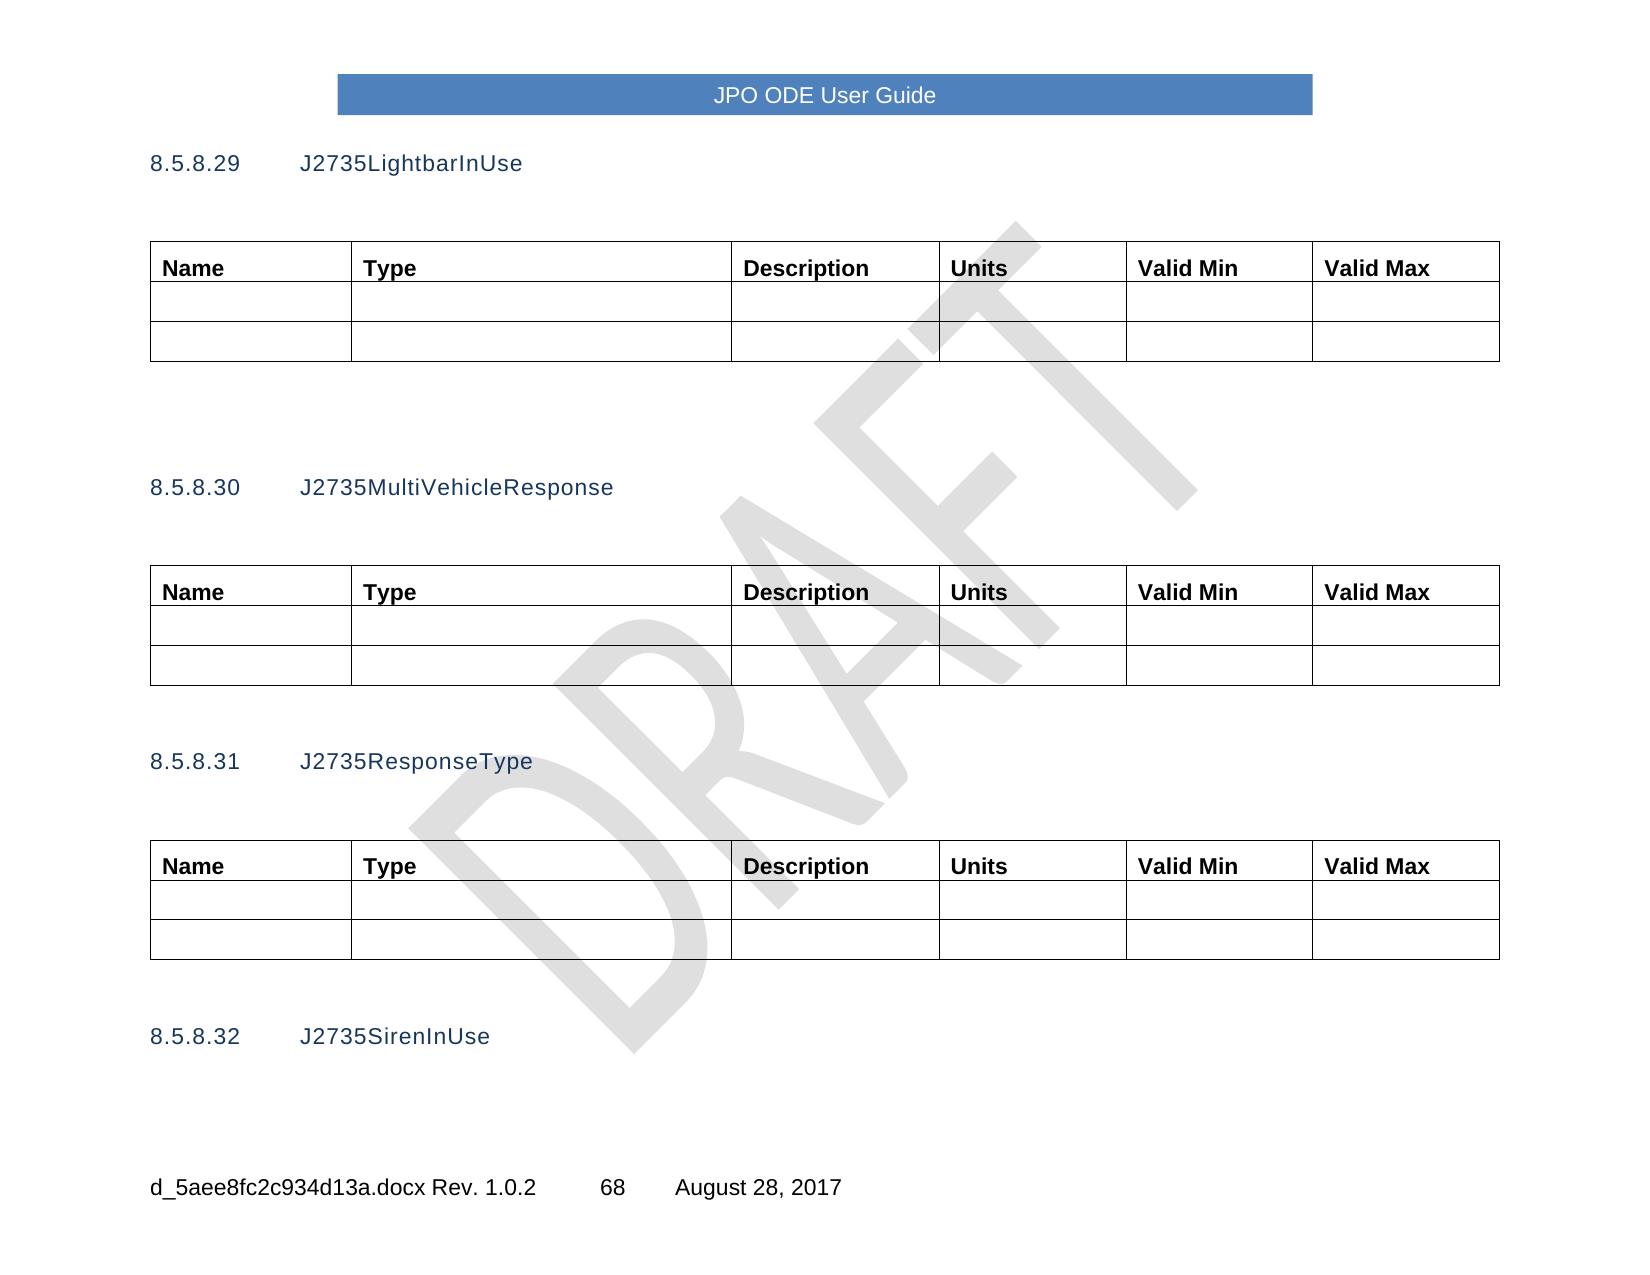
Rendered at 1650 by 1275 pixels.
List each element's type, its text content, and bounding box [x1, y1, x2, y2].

table_cell [940, 920, 1126, 959]
table_header Type [352, 242, 731, 281]
table_cell [732, 606, 939, 645]
table_header Description [732, 566, 939, 605]
table_cell [352, 920, 731, 959]
table_cell [1313, 646, 1499, 685]
table_cell [352, 282, 731, 321]
table_header Units [940, 566, 1126, 605]
table_header Valid Max [1313, 841, 1499, 879]
table_cell [940, 646, 1126, 685]
table_cell [940, 881, 1126, 919]
table_cell [940, 606, 1126, 645]
table_header Units [940, 841, 1126, 879]
table_header Type [352, 841, 731, 879]
subtitle J2735LightbarInUse [150, 150, 1500, 176]
table_header Valid Min [1127, 566, 1312, 605]
table_cell [151, 322, 351, 361]
table_cell [1127, 282, 1312, 321]
table_cell [1127, 322, 1312, 361]
table_header Name [151, 841, 351, 879]
table_header Name [151, 566, 351, 605]
table_header Units [940, 242, 1126, 281]
subtitle J2735SirenInUse [150, 1023, 1500, 1049]
table_header Type [352, 566, 731, 605]
table_header Description [732, 242, 939, 281]
table_cell [732, 282, 939, 321]
table_cell [151, 646, 351, 685]
table_cell [352, 606, 731, 645]
table_cell [151, 282, 351, 321]
table_cell [732, 646, 939, 685]
table_cell [732, 322, 939, 361]
table_header Valid Max [1313, 242, 1499, 281]
table_cell [732, 881, 939, 919]
table_cell [1127, 920, 1312, 959]
table_cell [352, 646, 731, 685]
table_cell [1127, 646, 1312, 685]
subtitle J2735MultiVehicleResponse [150, 474, 1500, 500]
table_cell [352, 322, 731, 361]
table_cell [1313, 920, 1499, 959]
table_header Valid Max [1313, 566, 1499, 605]
table_cell [732, 920, 939, 959]
table_cell [940, 282, 1126, 321]
subtitle J2735ResponseType [150, 748, 1500, 775]
table_header Description [732, 841, 939, 879]
table_cell [1313, 282, 1499, 321]
table_cell [1313, 881, 1499, 919]
table_header Valid Min [1127, 242, 1312, 281]
table_cell [1127, 606, 1312, 645]
table_cell [352, 881, 731, 919]
table_cell [151, 881, 351, 919]
table_cell [151, 920, 351, 959]
table_cell [151, 606, 351, 645]
table_cell [1313, 606, 1499, 645]
table_cell [1127, 881, 1312, 919]
table_header Name [151, 242, 351, 281]
table_cell [940, 322, 1126, 361]
table_cell [1313, 322, 1499, 361]
table_header Valid Min [1127, 841, 1312, 879]
